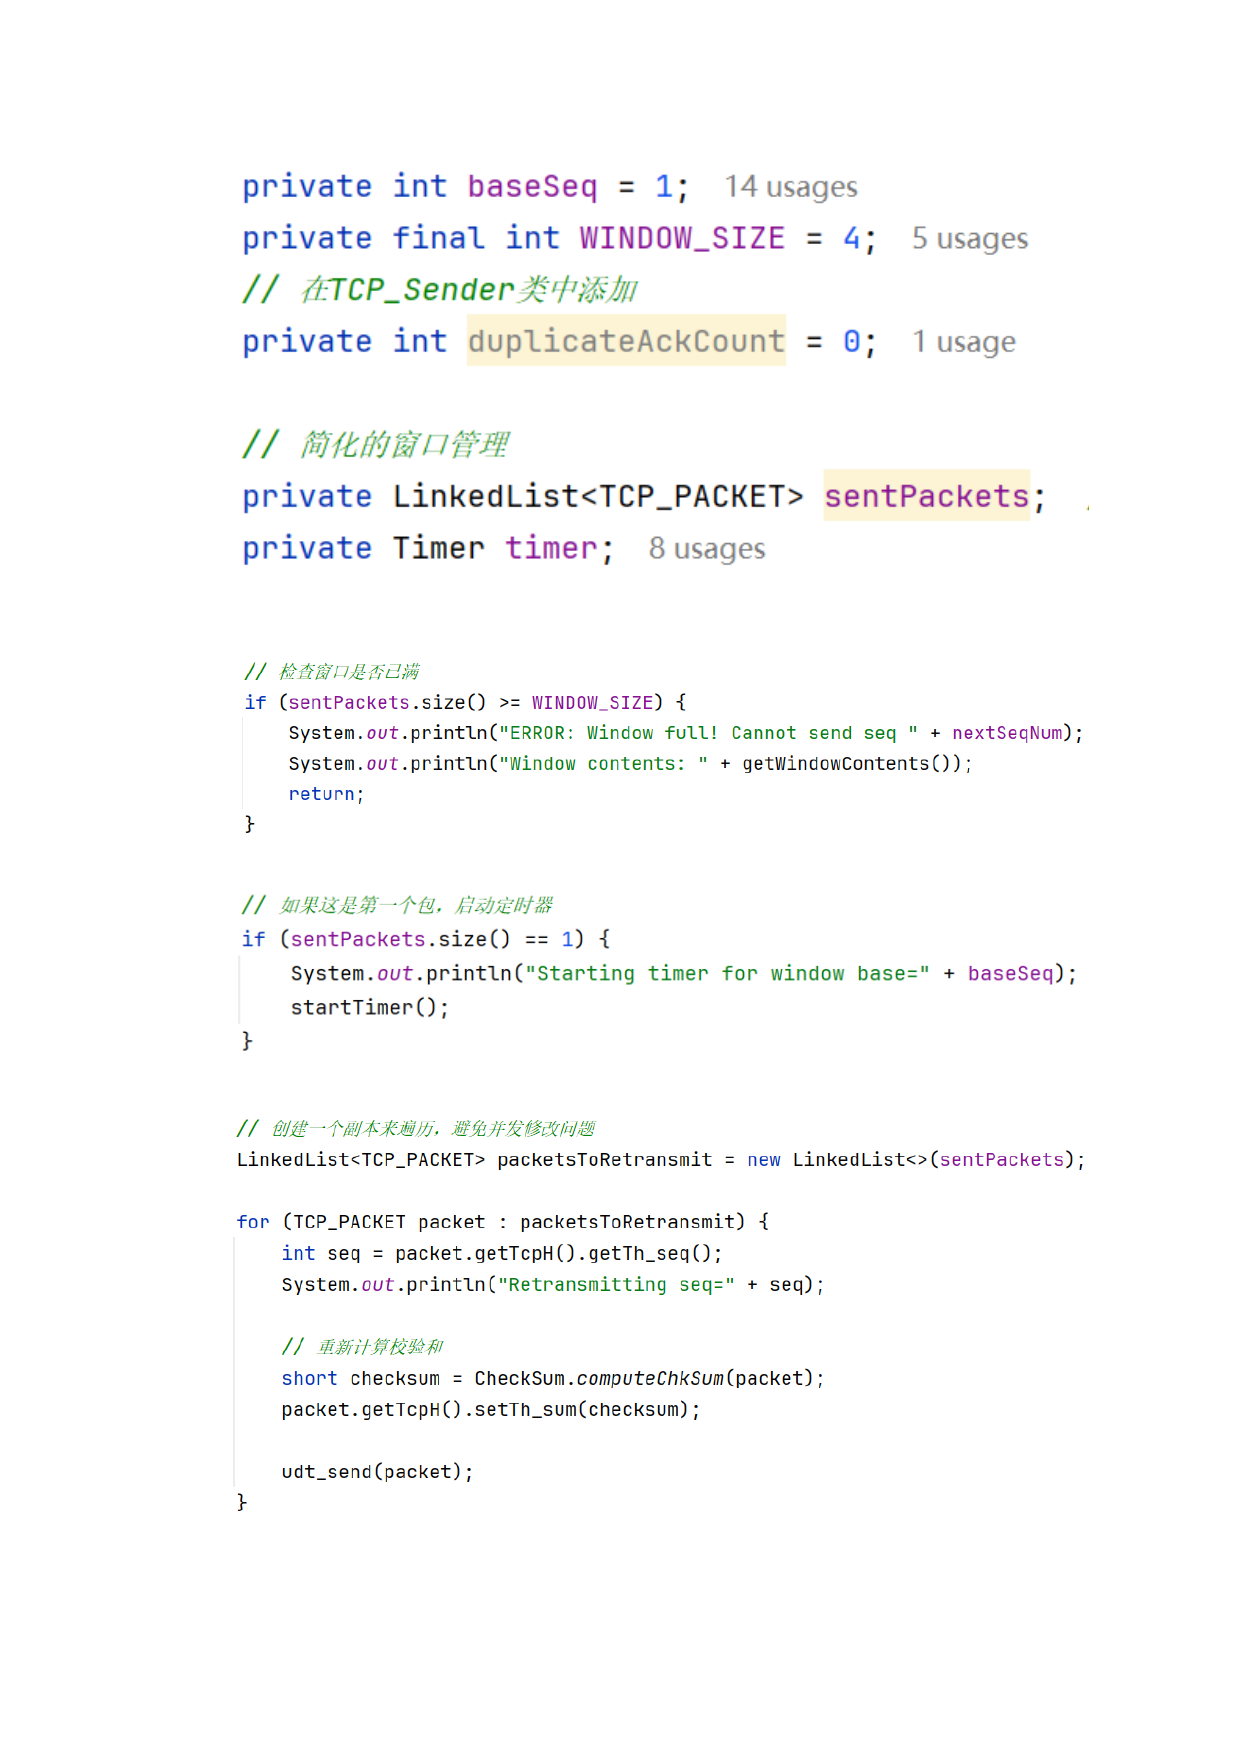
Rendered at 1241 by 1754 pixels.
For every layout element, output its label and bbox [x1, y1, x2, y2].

picture [231, 1104, 1097, 1527]
picture [231, 877, 1097, 1063]
picture [231, 162, 1089, 587]
picture [231, 649, 1097, 834]
